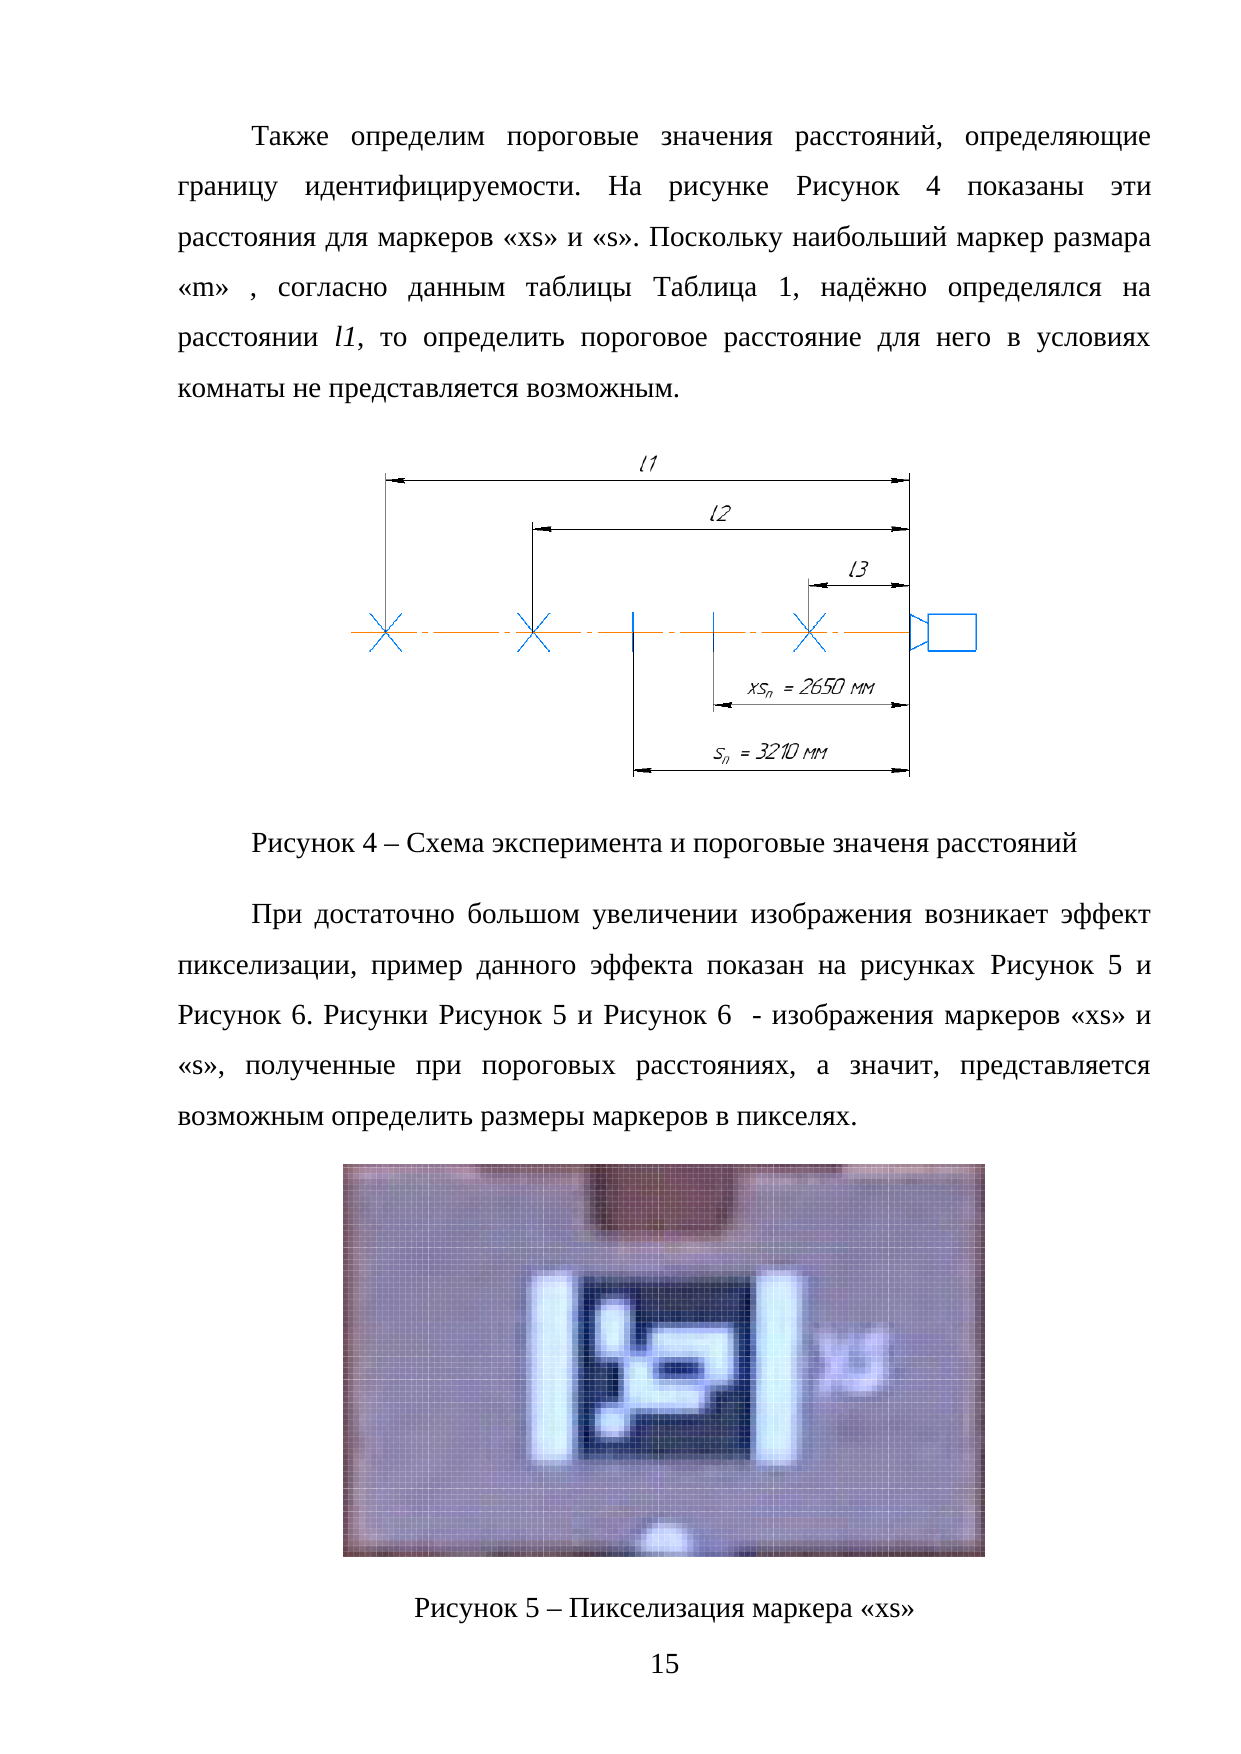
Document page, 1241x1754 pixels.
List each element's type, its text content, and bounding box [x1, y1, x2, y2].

text Рисунок 4 – Схема эксперимента и пороговые значеня расстояний [177, 825, 1152, 859]
text Рисунок 5 – Пикселизация маркера «xs» [177, 1590, 1152, 1624]
picture [346, 436, 983, 792]
text Также определим пороговые значения расстояний, определяющие границу идентифицируемости. На рисунке Рисунок 4 показаны эти расстояния для маркеров «xs» и «s». Поскольку наибольший маркер размара «m» , согласно данным таблицы Таблица 1, надёжно определялся на расстоянии l1, то определить пороговое расстояние для него в условиях комнаты не представляется возможным. [177, 118, 1152, 403]
text При достаточно большом увеличении изображения возникает эффект пикселизации, пример данного эффекта показан на рисунках Рисунок 5 и Рисунок 6. Рисунки Рисунок 5 и Рисунок 6 - изображения маркеров «xs» и «s», полученные при пороговых расстояниях, а значит, представляется возможным определить размеры маркеров в пикселях. [177, 897, 1152, 1131]
picture [343, 1164, 985, 1557]
